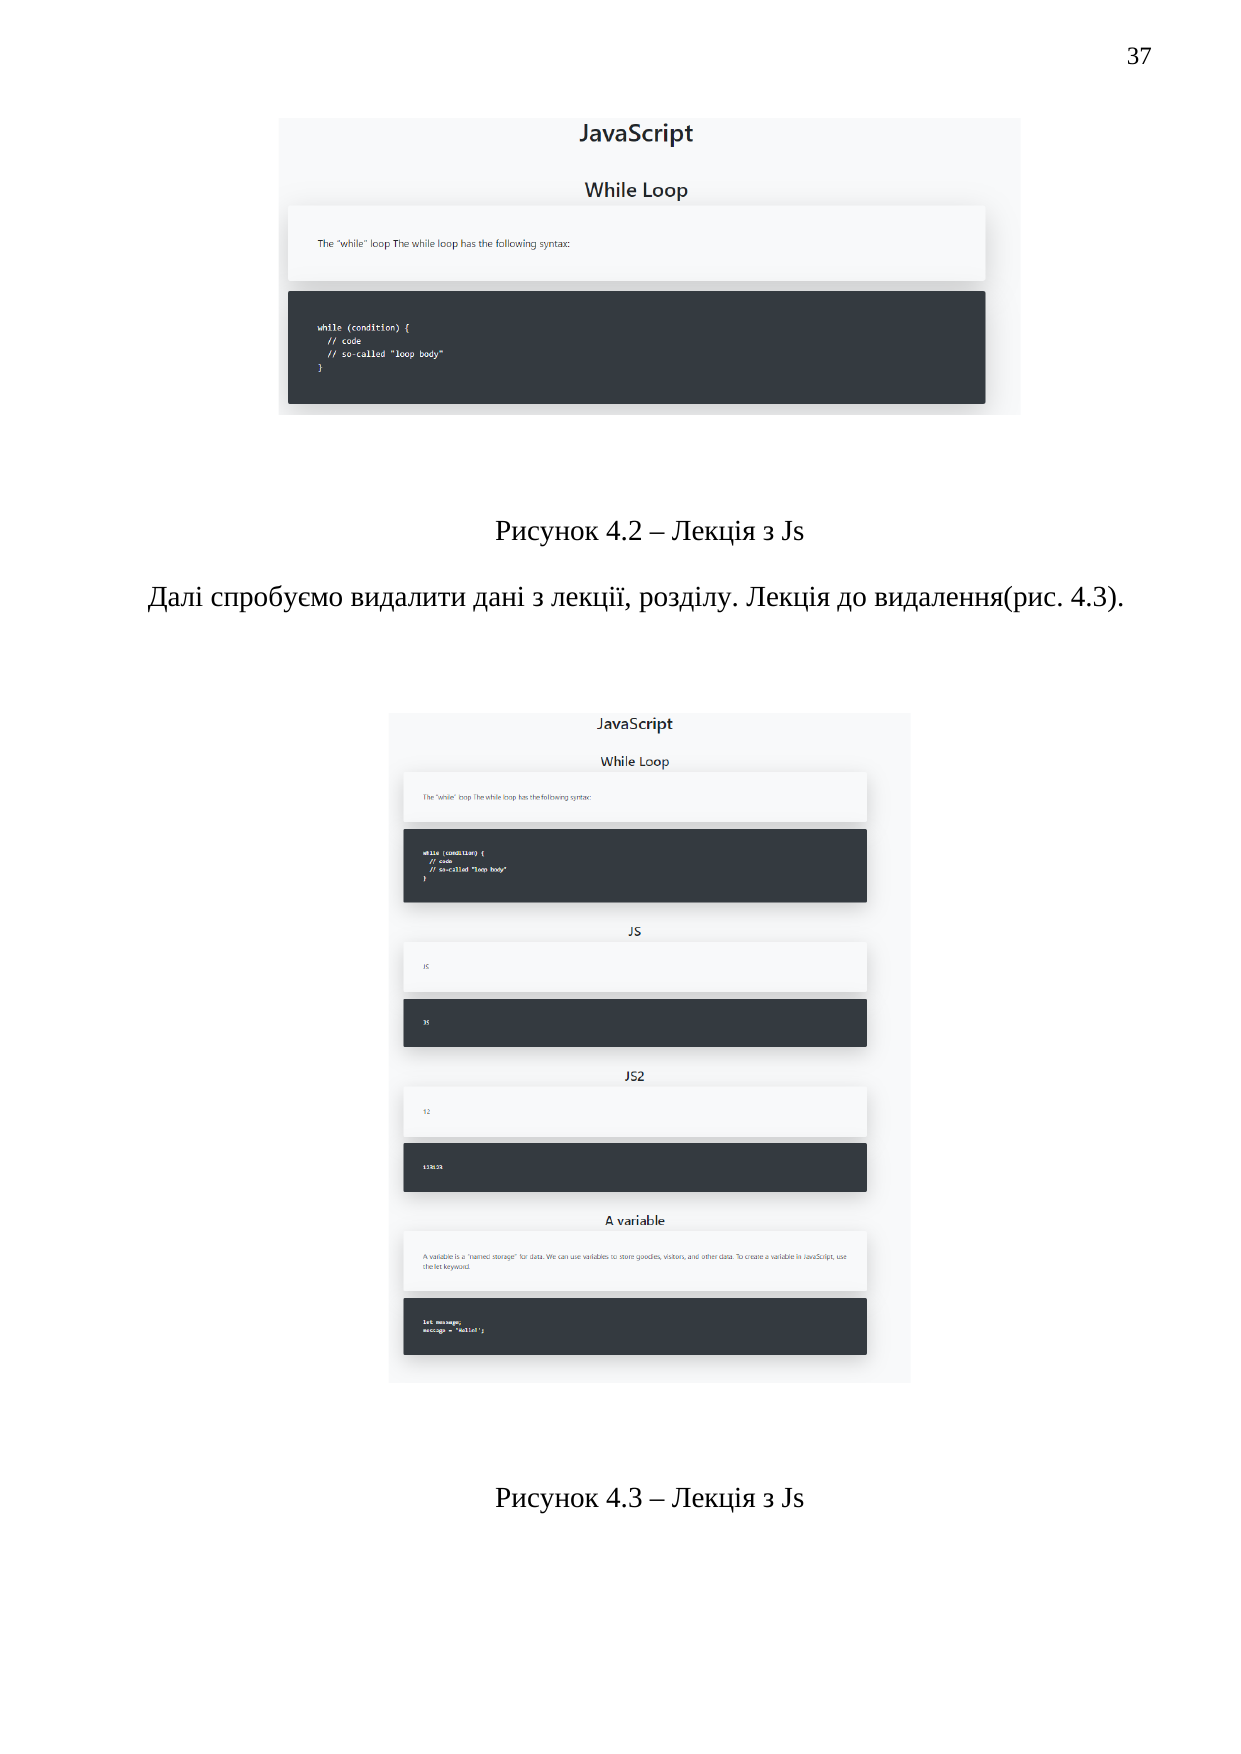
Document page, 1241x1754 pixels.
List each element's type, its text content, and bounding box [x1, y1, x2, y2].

text Рисунок 4.3 – Лекція з Js [148, 1480, 1152, 1513]
picture [388, 713, 911, 1383]
picture [278, 118, 1021, 415]
text Далі спробуємо видалити дані з лекції, розділу. Лекція до видалення(рис. 4.3). [148, 579, 1152, 613]
text Рисунок 4.2 – Лекція з Js [148, 513, 1152, 546]
